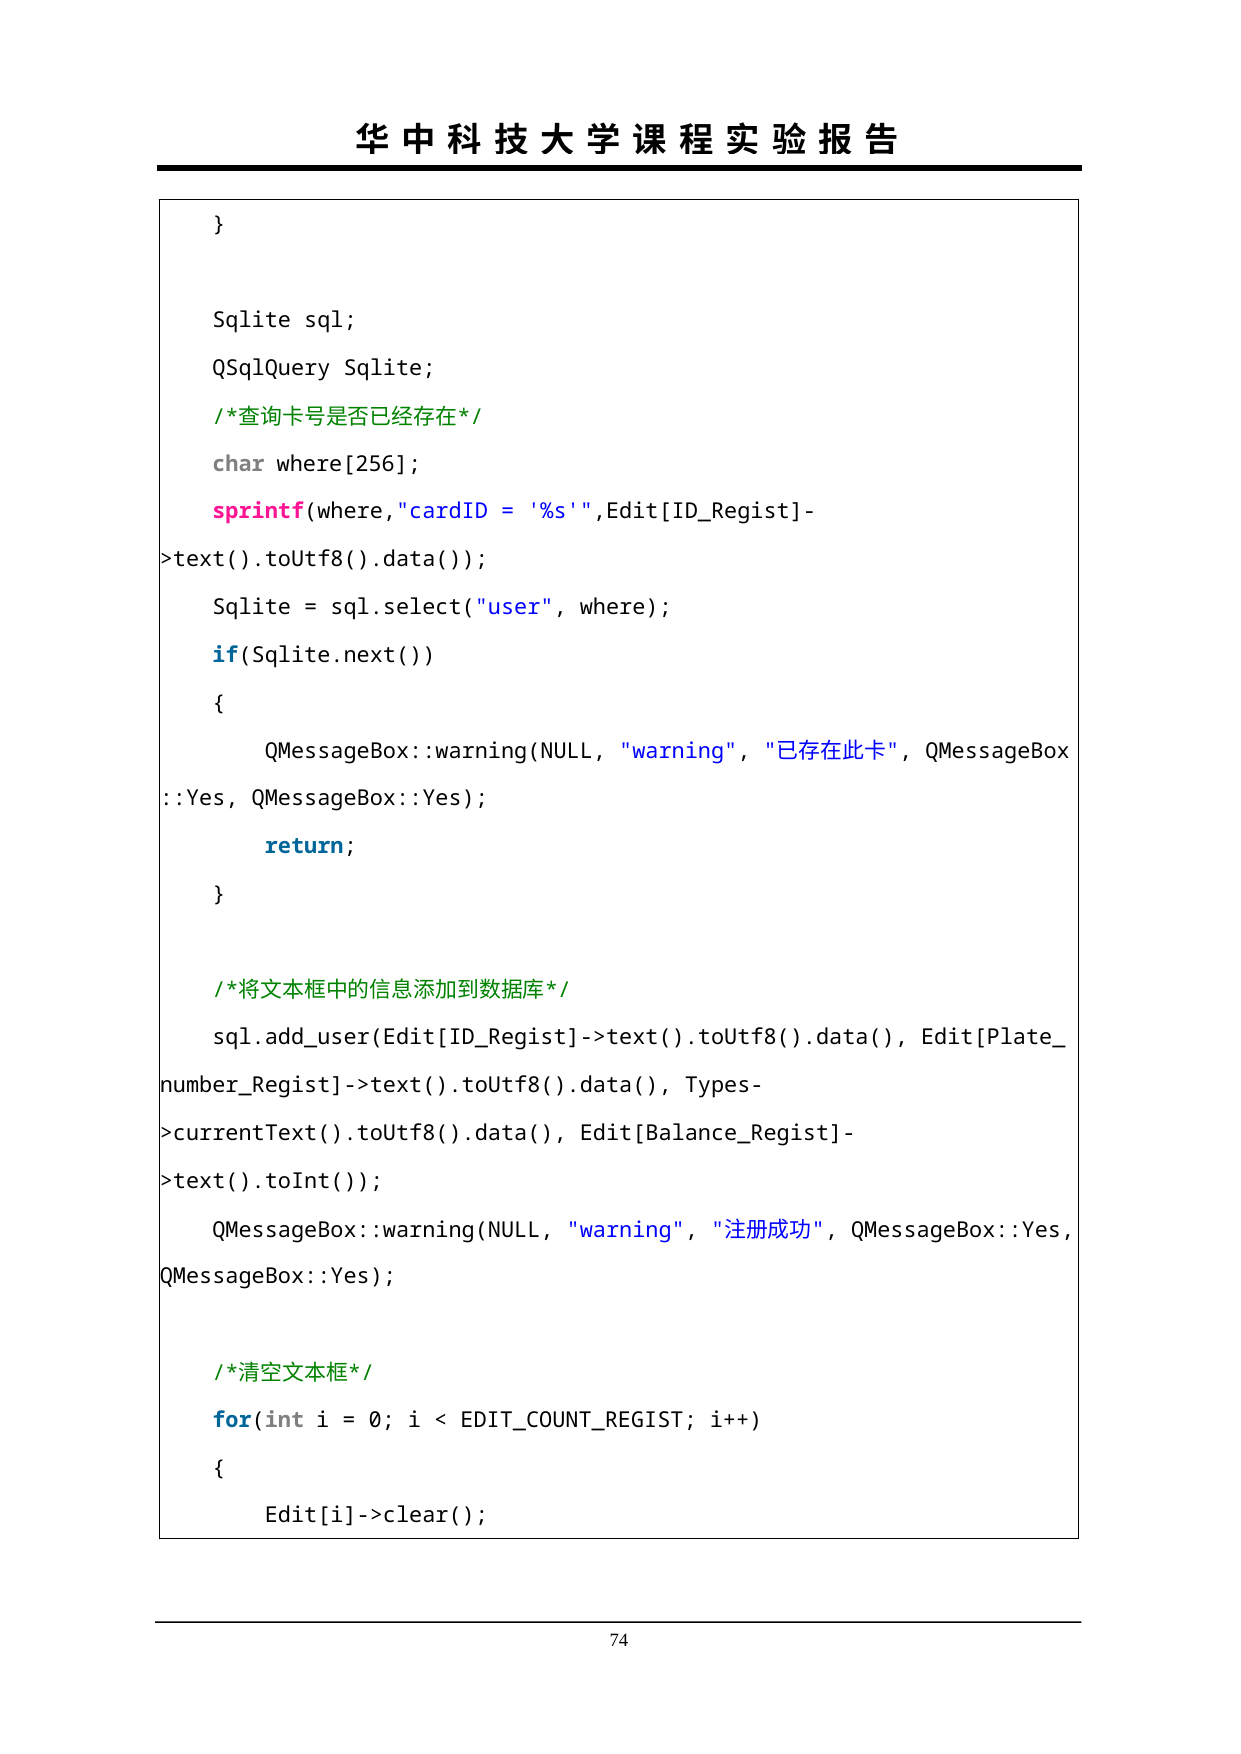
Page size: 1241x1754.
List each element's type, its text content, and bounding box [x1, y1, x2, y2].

text /*清空文本框*/ [160, 1347, 1078, 1395]
text QMessageBox::warning(NULL, "warning", "已存在此卡", QMessageBox::Yes, QMessageBox::Yes); [160, 725, 1078, 821]
text } [160, 200, 1078, 247]
text /*将文本框中的信息添加到数据库*/ [160, 964, 1078, 1012]
text sprintf(where,"cardID = '%s'",Edit[ID_Regist]->text().toUtf8().data()); [160, 486, 1078, 582]
text sql.add_user(Edit[ID_Regist]->text().toUtf8().data(), Edit[Plate_number_Regist]->text().toUtf8().data(), Types->currentText().toUtf8().data(), Edit[Balance_Regist]->text().toInt()); [160, 1012, 1078, 1203]
text QSqlQuery Sqlite; [160, 343, 1078, 391]
text for(int i = 0; i < EDIT_COUNT_REGIST; i++) [160, 1395, 1078, 1443]
text if(Sqlite.next()) [160, 630, 1078, 678]
text Edit[i]->clear(); [160, 1489, 1078, 1538]
text Sqlite sql; [160, 295, 1078, 343]
text return; [160, 821, 1078, 869]
text /*查询卡号是否已经存在*/ [160, 391, 1078, 438]
text QMessageBox::warning(NULL, "warning", "注册成功", QMessageBox::Yes, QMessageBox::Yes); [160, 1203, 1078, 1299]
text } [160, 869, 1078, 917]
text Sqlite = sql.select("user", where); [160, 582, 1078, 630]
text { [160, 678, 1078, 725]
text char where[256]; [160, 438, 1078, 486]
text { [160, 1443, 1078, 1489]
